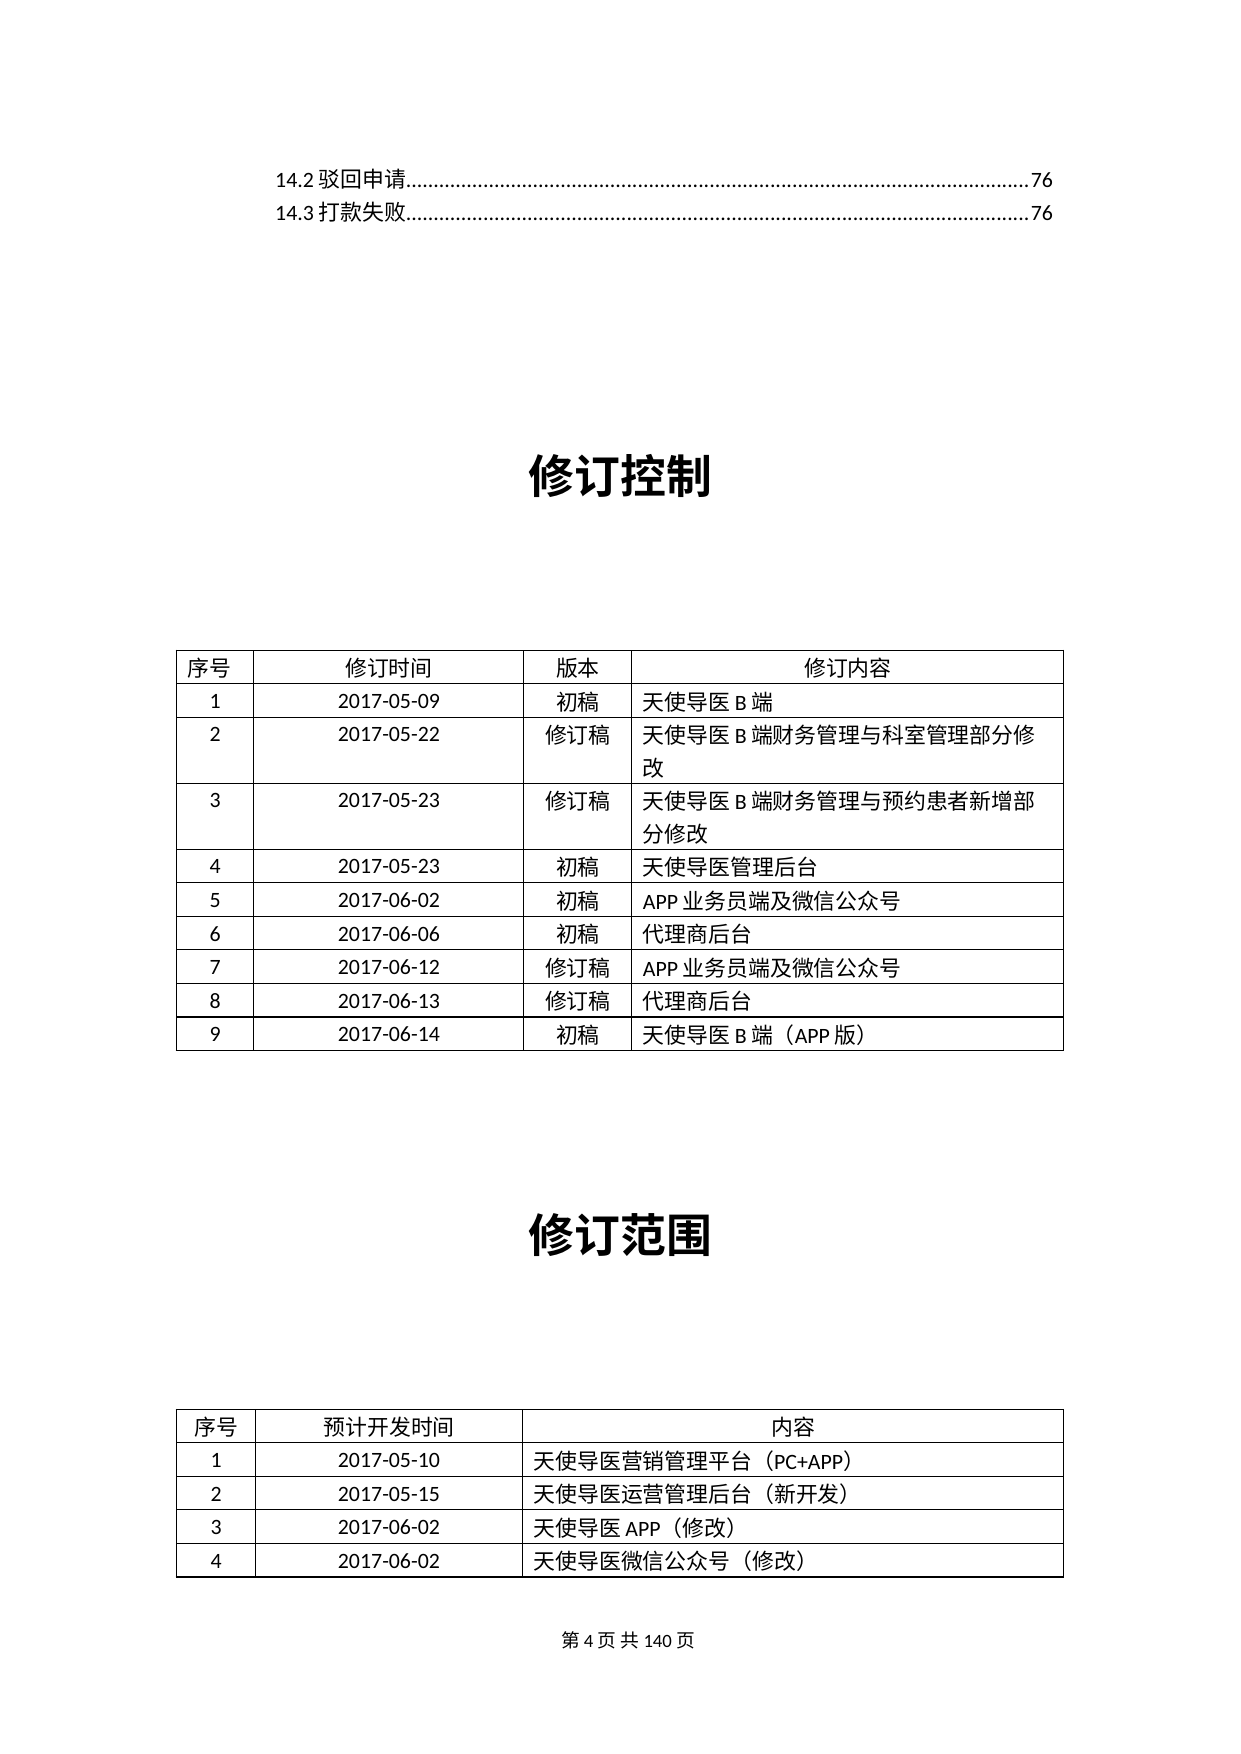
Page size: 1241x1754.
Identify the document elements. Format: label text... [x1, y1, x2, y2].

table_cell 天使导医B端 [632, 684, 1063, 717]
table_cell 初稿 [524, 1018, 631, 1050]
table_cell APP业务员端及微信公众号 [632, 883, 1063, 916]
table_header 序号 [177, 651, 253, 683]
table_cell 2017-05-23 [254, 784, 523, 849]
table_header 版本 [524, 651, 631, 683]
table_cell 2 [177, 718, 253, 783]
table_cell 天使导医管理后台 [632, 850, 1063, 882]
table_cell 修订稿 [524, 984, 631, 1016]
table_cell 天使导医营销管理平台（PC+APP） [523, 1443, 1063, 1476]
table_cell 3 [177, 1510, 255, 1543]
table_cell 2017-06-12 [254, 950, 523, 983]
table_cell APP业务员端及微信公众号 [632, 950, 1063, 983]
table_cell 2017-06-02 [256, 1544, 522, 1576]
table_cell 初稿 [524, 883, 631, 916]
table_cell 8 [177, 984, 253, 1016]
subtitle 修订控制 [187, 425, 1053, 522]
table_cell 天使导医B端（APP版） [632, 1018, 1063, 1050]
table_header 内容 [523, 1410, 1063, 1442]
table_cell 2017-05-22 [254, 718, 523, 783]
table_cell 4 [177, 850, 253, 882]
table_cell 修订稿 [524, 718, 631, 783]
table_cell 天使导医B端财务管理与预约患者新增部分修改 [632, 784, 1063, 849]
text 14.3打款失败 76 [275, 194, 1053, 227]
table_cell 2017-06-14 [254, 1018, 523, 1050]
table_cell 3 [177, 784, 253, 849]
table_cell 2017-06-06 [254, 917, 523, 949]
table_cell 9 [177, 1018, 253, 1050]
table_cell 修订稿 [524, 950, 631, 983]
table_cell 初稿 [524, 684, 631, 717]
table_cell 2017-05-09 [254, 684, 523, 717]
table_cell 1 [177, 1443, 255, 1476]
table_cell 2017-06-02 [254, 883, 523, 916]
table_cell 初稿 [524, 917, 631, 949]
table_cell 天使导医APP（修改） [523, 1510, 1063, 1543]
table_cell 1 [177, 684, 253, 717]
table_header 修订时间 [254, 651, 523, 683]
table_cell 修订稿 [524, 784, 631, 849]
table_cell 5 [177, 883, 253, 916]
table_cell 天使导医运营管理后台（新开发） [523, 1477, 1063, 1509]
text 14.2驳回申请 76 [275, 162, 1053, 194]
table_header 修订内容 [632, 651, 1063, 683]
table_cell 代理商后台 [632, 917, 1063, 949]
table_header 预计开发时间 [256, 1410, 522, 1442]
table_cell 天使导医B端财务管理与科室管理部分修改 [632, 718, 1063, 783]
table_cell 6 [177, 917, 253, 949]
table_cell 2017-06-13 [254, 984, 523, 1016]
table_cell 2017-05-23 [254, 850, 523, 882]
table_cell 2017-05-15 [256, 1477, 522, 1509]
table_header 序号 [177, 1410, 255, 1442]
subtitle 修订范围 [187, 1184, 1053, 1281]
table_cell 2017-06-02 [256, 1510, 522, 1543]
table_cell 4 [177, 1544, 255, 1576]
table_cell 代理商后台 [632, 984, 1063, 1016]
table_cell 2017-05-10 [256, 1443, 522, 1476]
table_cell 天使导医微信公众号（修改） [523, 1544, 1063, 1576]
table_cell 初稿 [524, 850, 631, 882]
table_cell 7 [177, 950, 253, 983]
table_cell 2 [177, 1477, 255, 1509]
